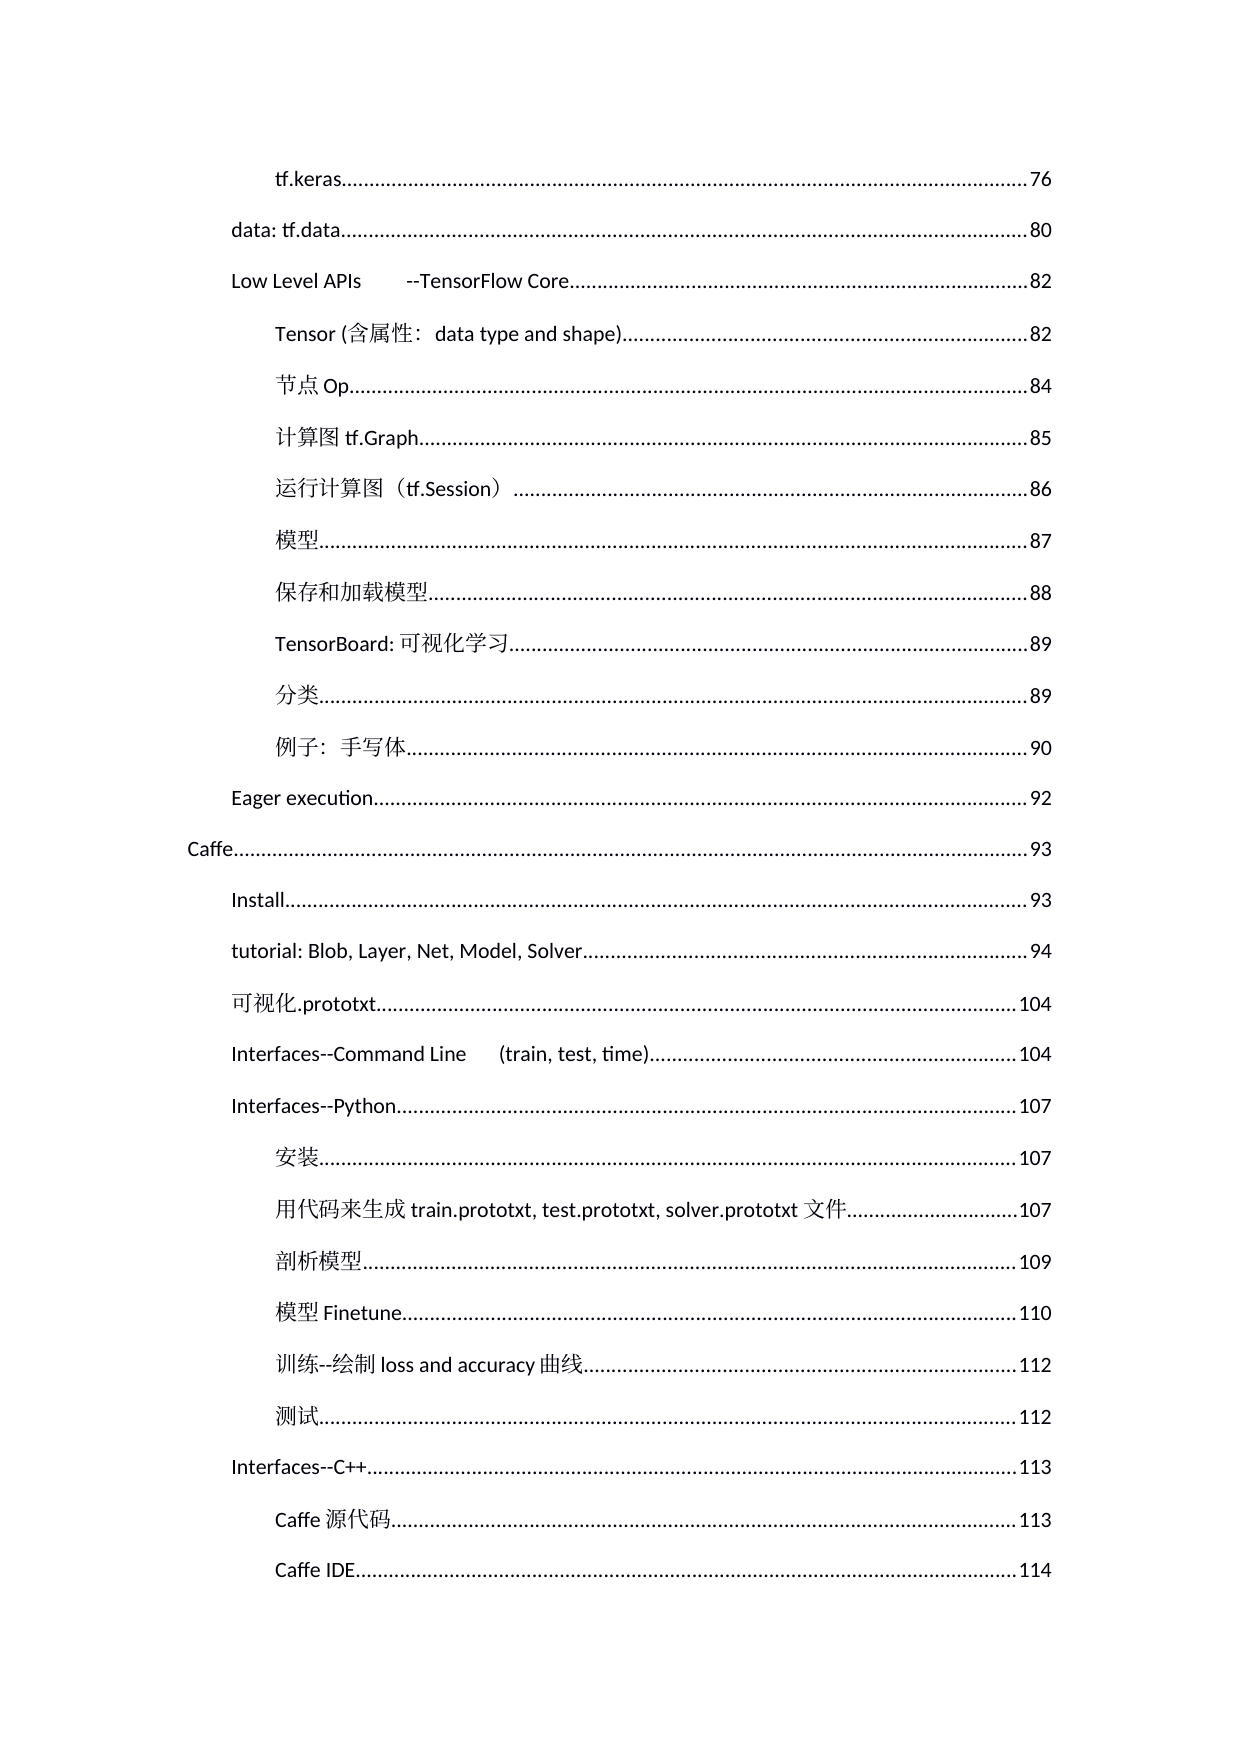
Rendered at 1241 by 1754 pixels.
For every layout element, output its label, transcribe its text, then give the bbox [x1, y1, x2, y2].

text Tensor (含属性：data type and shape) 82 [275, 316, 1053, 348]
text Interfaces--Python 107 [231, 1089, 1053, 1121]
text Caffe 93 [187, 832, 1053, 864]
text 剖析模型 109 [275, 1243, 1053, 1276]
text Install 93 [231, 883, 1053, 916]
text 节点Op 84 [275, 367, 1053, 400]
text 保存和加载模型 88 [275, 574, 1053, 607]
text 例子：手写体 90 [275, 729, 1053, 762]
text 模型Finetune 110 [275, 1295, 1053, 1328]
text 运行计算图（tf.Session） 86 [275, 471, 1053, 503]
text Caffe源代码 113 [275, 1501, 1053, 1534]
text 用代码来生成train.prototxt, test.prototxt, solver.prototxt文件 107 [275, 1192, 1053, 1224]
text 计算图tf.Graph 85 [275, 419, 1053, 452]
text TensorBoard: 可视化学习 89 [275, 626, 1053, 658]
text 可视化.prototxt 104 [231, 986, 1053, 1018]
text tf.keras 76 [275, 162, 1053, 194]
text Eager execution 92 [231, 781, 1053, 813]
text tutorial: Blob, Layer, Net, Model, Solver 94 [231, 934, 1053, 967]
text 训练--绘制loss and accuracy曲线 112 [275, 1347, 1053, 1379]
text 测试 112 [275, 1398, 1053, 1431]
text Low Level APIs --TensorFlow Core 82 [231, 264, 1053, 297]
text Interfaces--Command Line (train, test, time) 104 [231, 1037, 1053, 1070]
text 模型 87 [275, 522, 1053, 555]
text 分类 89 [275, 677, 1053, 710]
text data: tf.data 80 [231, 213, 1053, 246]
text 安装 107 [275, 1140, 1053, 1173]
text Interfaces--C++ 113 [231, 1450, 1053, 1483]
text Caffe IDE 114 [275, 1553, 1053, 1586]
